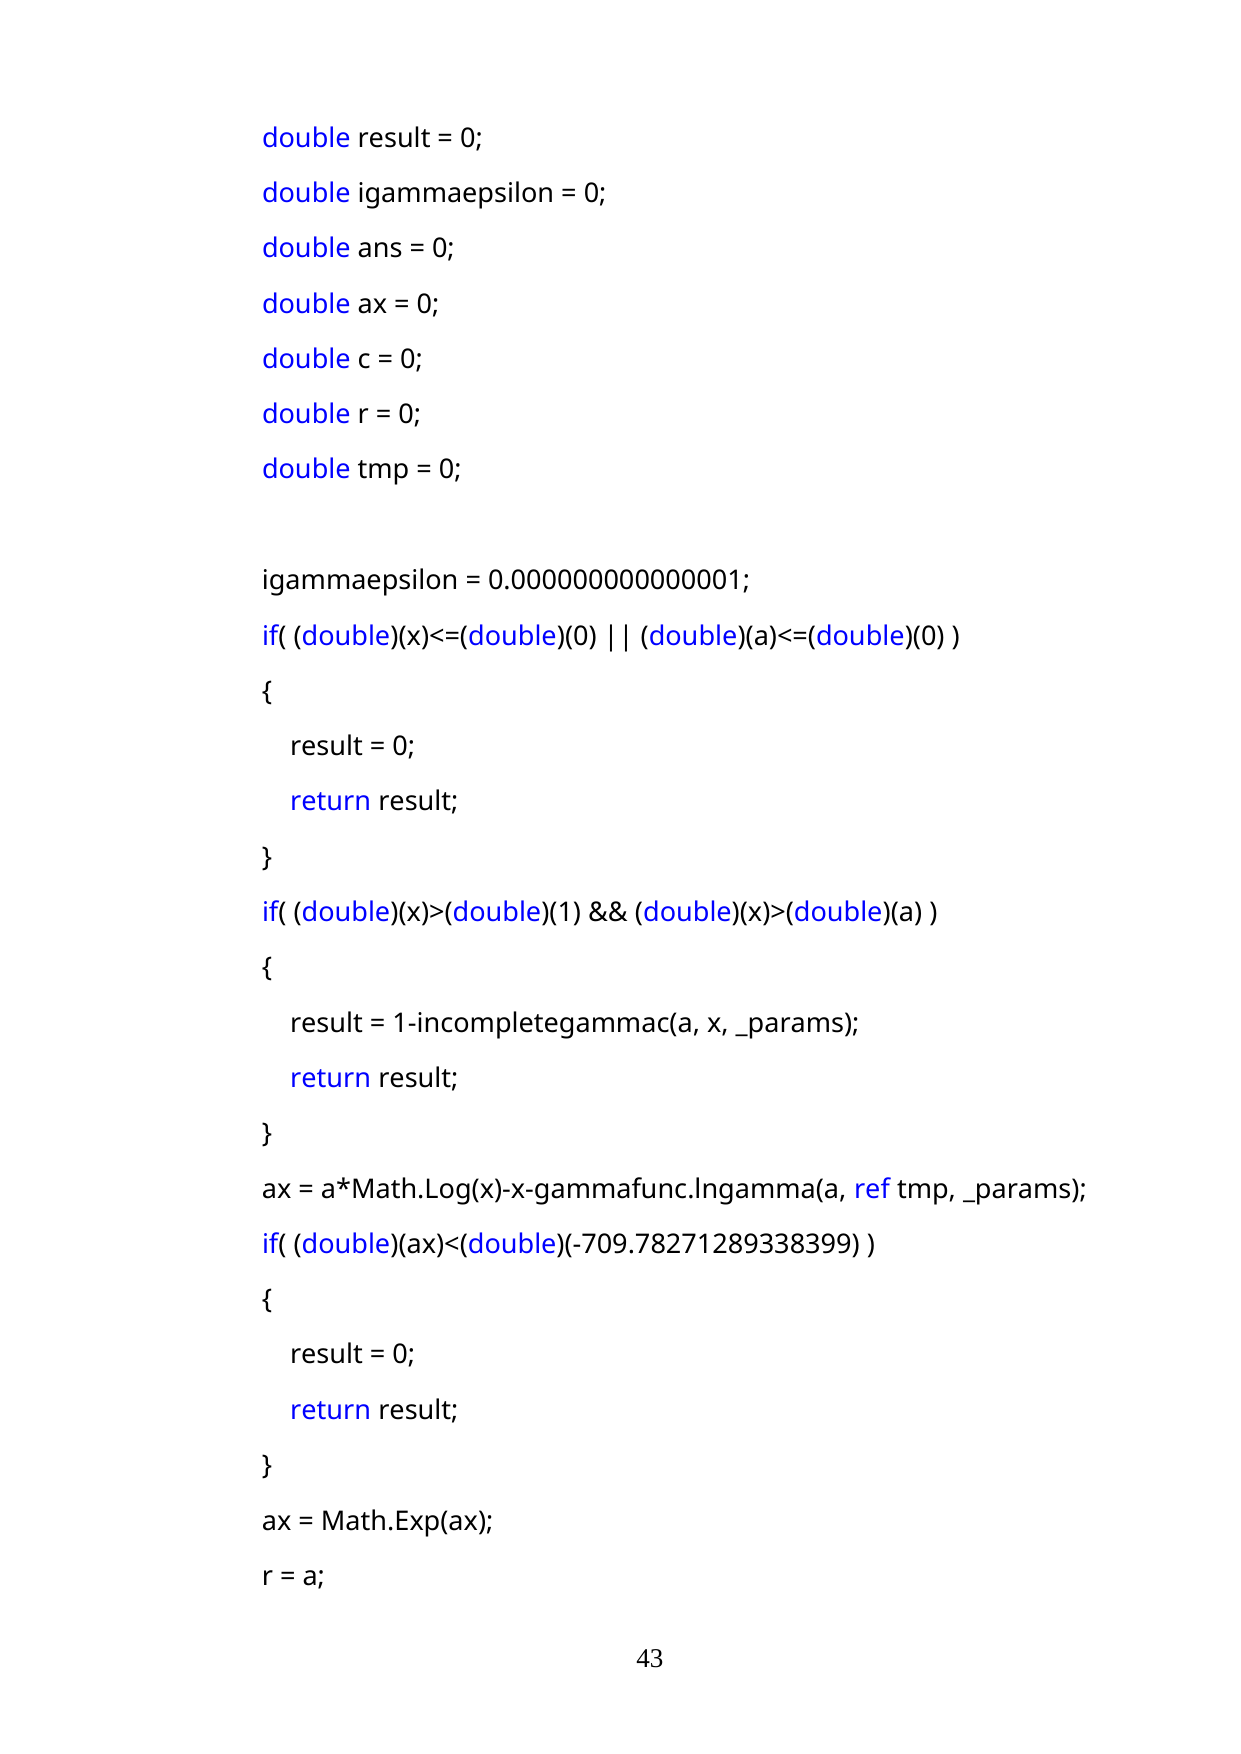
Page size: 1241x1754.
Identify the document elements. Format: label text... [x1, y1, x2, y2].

text ax = a*Math.Log(x)-x-gammafunc.lngamma(a, ref tmp, _params); [177, 1169, 1122, 1206]
text double igammaepsilon = 0; [177, 173, 1122, 210]
text return result; [177, 1058, 1122, 1095]
text r = a; [177, 1556, 1122, 1593]
text double c = 0; [177, 339, 1122, 376]
text double ans = 0; [177, 229, 1122, 266]
text igammaepsilon = 0.000000000000001; [177, 561, 1122, 597]
text } [177, 837, 1122, 874]
text double r = 0; [177, 395, 1122, 432]
text ax = Math.Exp(ax); [177, 1501, 1122, 1538]
text if( (double)(x)<=(double)(0) || (double)(a)<=(double)(0) ) [177, 616, 1122, 653]
text return result; [177, 782, 1122, 819]
text return result; [177, 1390, 1122, 1427]
text if( (double)(ax)<(double)(-709.78271289338399) ) [177, 1224, 1122, 1261]
text double result = 0; [177, 118, 1122, 155]
text result = 0; [177, 1335, 1122, 1372]
text } [177, 1114, 1122, 1151]
text } [177, 1446, 1122, 1482]
text result = 0; [177, 727, 1122, 763]
text if( (double)(x)>(double)(1) && (double)(x)>(double)(a) ) [177, 892, 1122, 929]
text { [177, 671, 1122, 708]
text { [177, 1280, 1122, 1317]
text double tmp = 0; [177, 450, 1122, 487]
text result = 1-incompletegammac(a, x, _params); [177, 1003, 1122, 1040]
text { [177, 948, 1122, 985]
text double ax = 0; [177, 284, 1122, 321]
